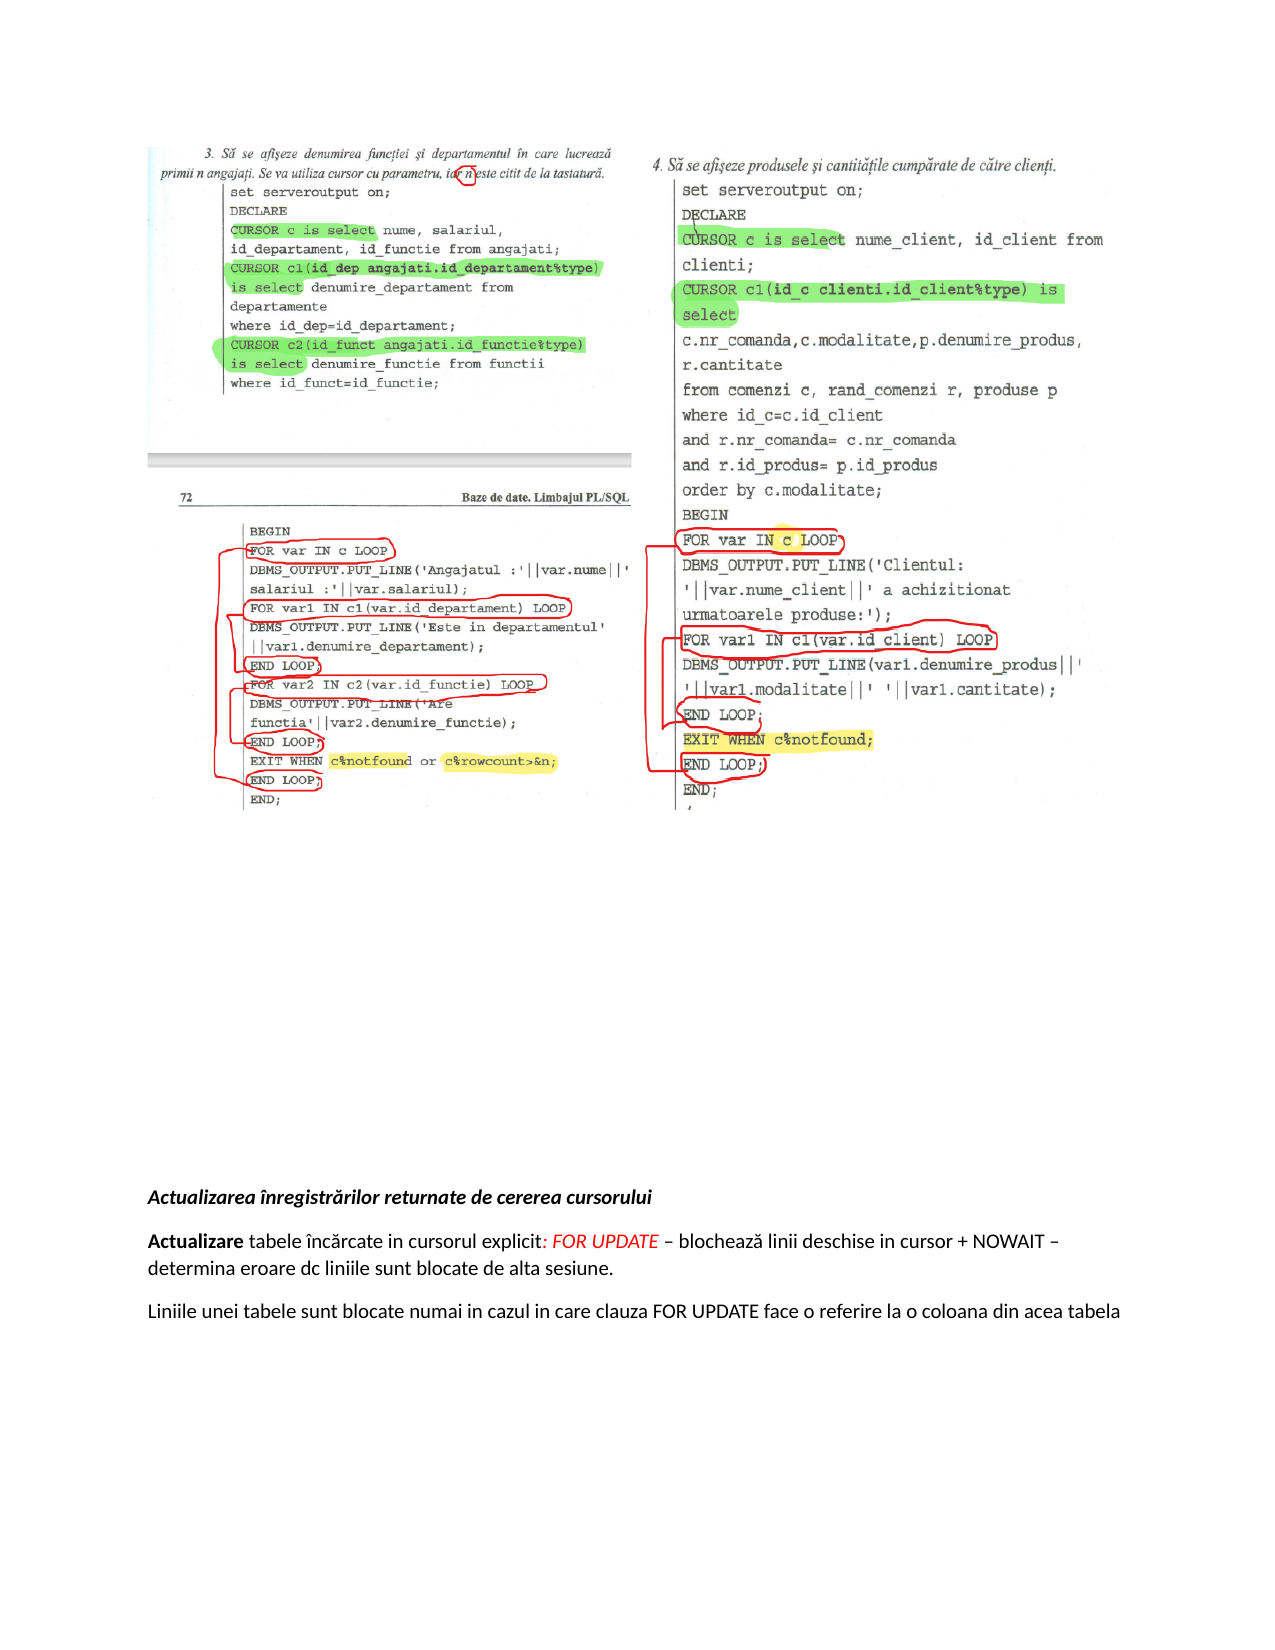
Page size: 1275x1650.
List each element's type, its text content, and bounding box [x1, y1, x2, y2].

picture [147, 147, 1118, 810]
text Actualizare tabele încărcate in cursorul explicit: FOR UPDATE – blochează linii deschise in cursor + NOWAIT – determina eroare dc liniile sunt blocate de alta sesiune. [148, 1228, 1127, 1281]
text Actualizarea înregistrărilor returnate de cererea cursorului [148, 1184, 1127, 1210]
text Liniile unei tabele sunt blocate numai in cazul in care clauza FOR UPDATE face o referire la o coloana din acea tabela [148, 1299, 1127, 1324]
